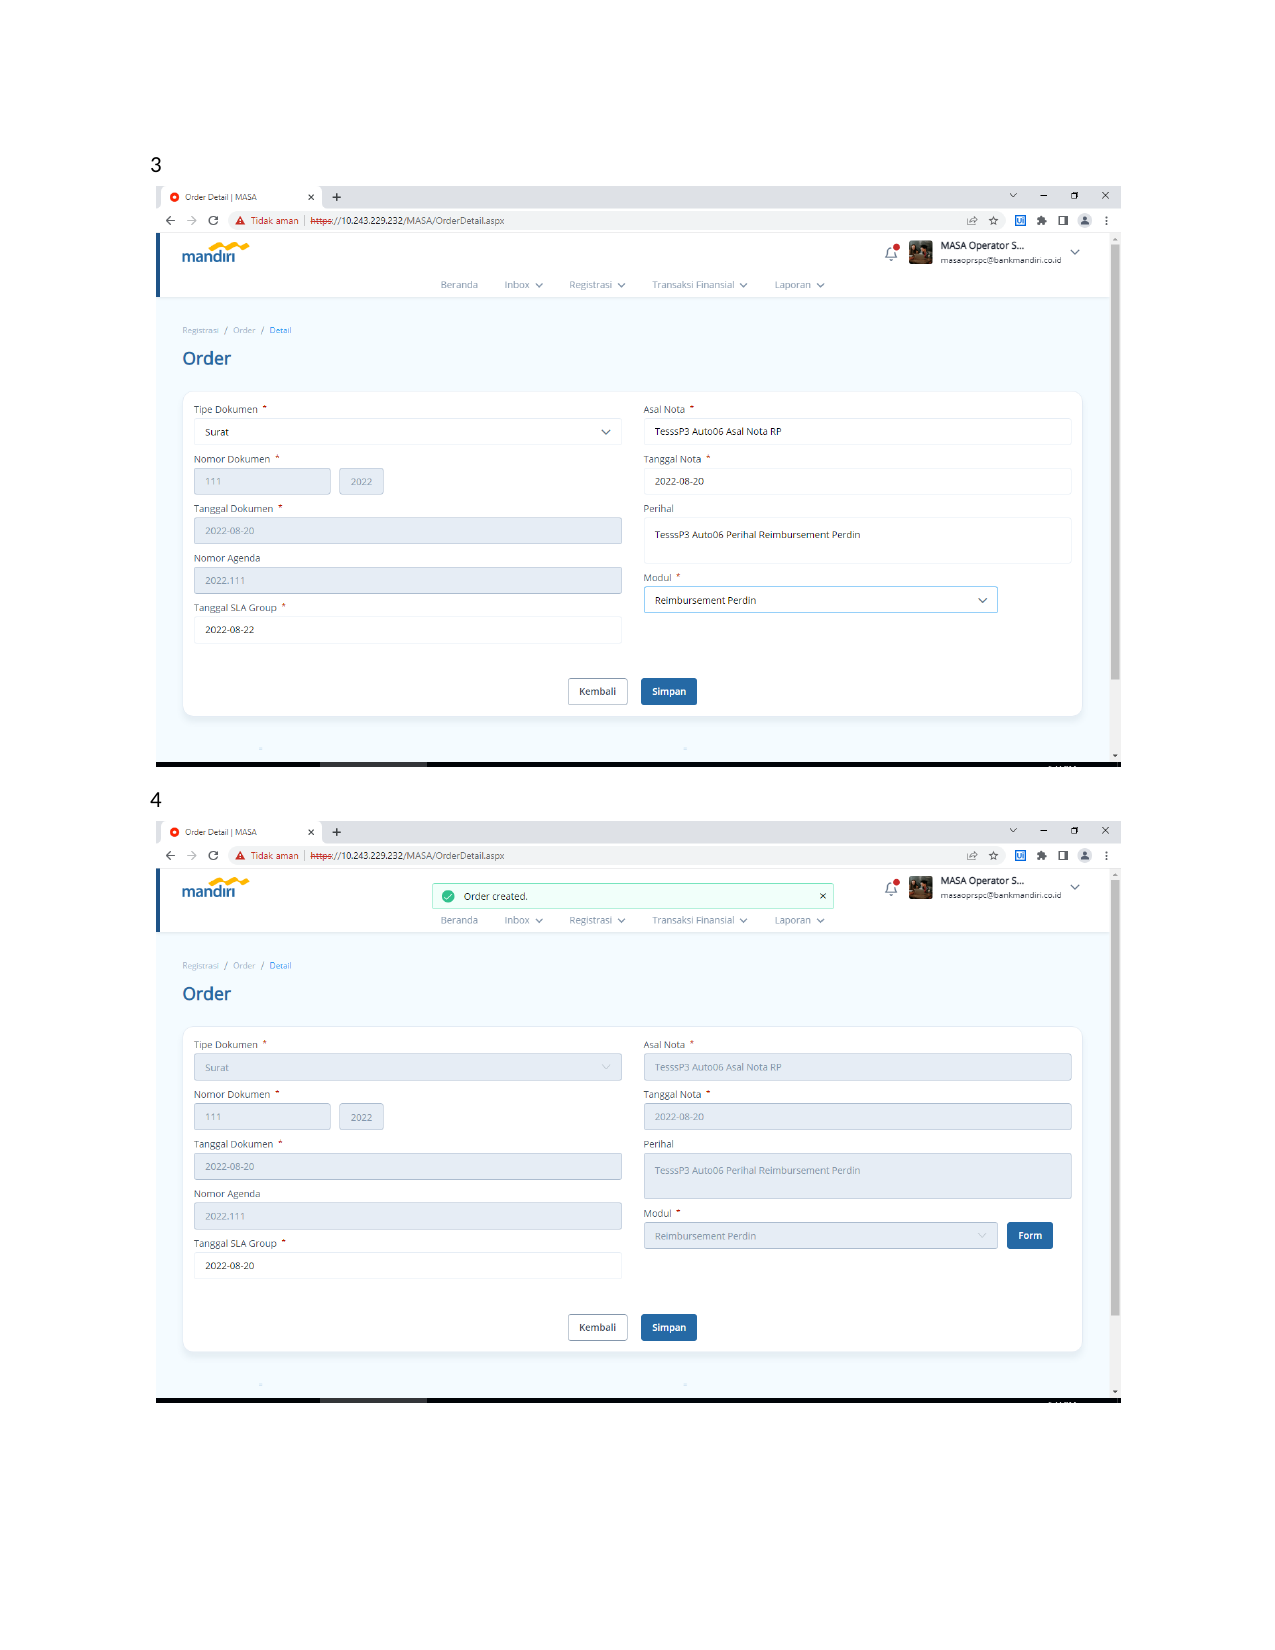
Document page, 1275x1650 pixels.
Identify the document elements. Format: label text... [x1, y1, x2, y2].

text 3 [150, 150, 1125, 180]
text 4 [150, 786, 1125, 815]
picture [150, 180, 1125, 767]
picture [150, 815, 1125, 1403]
